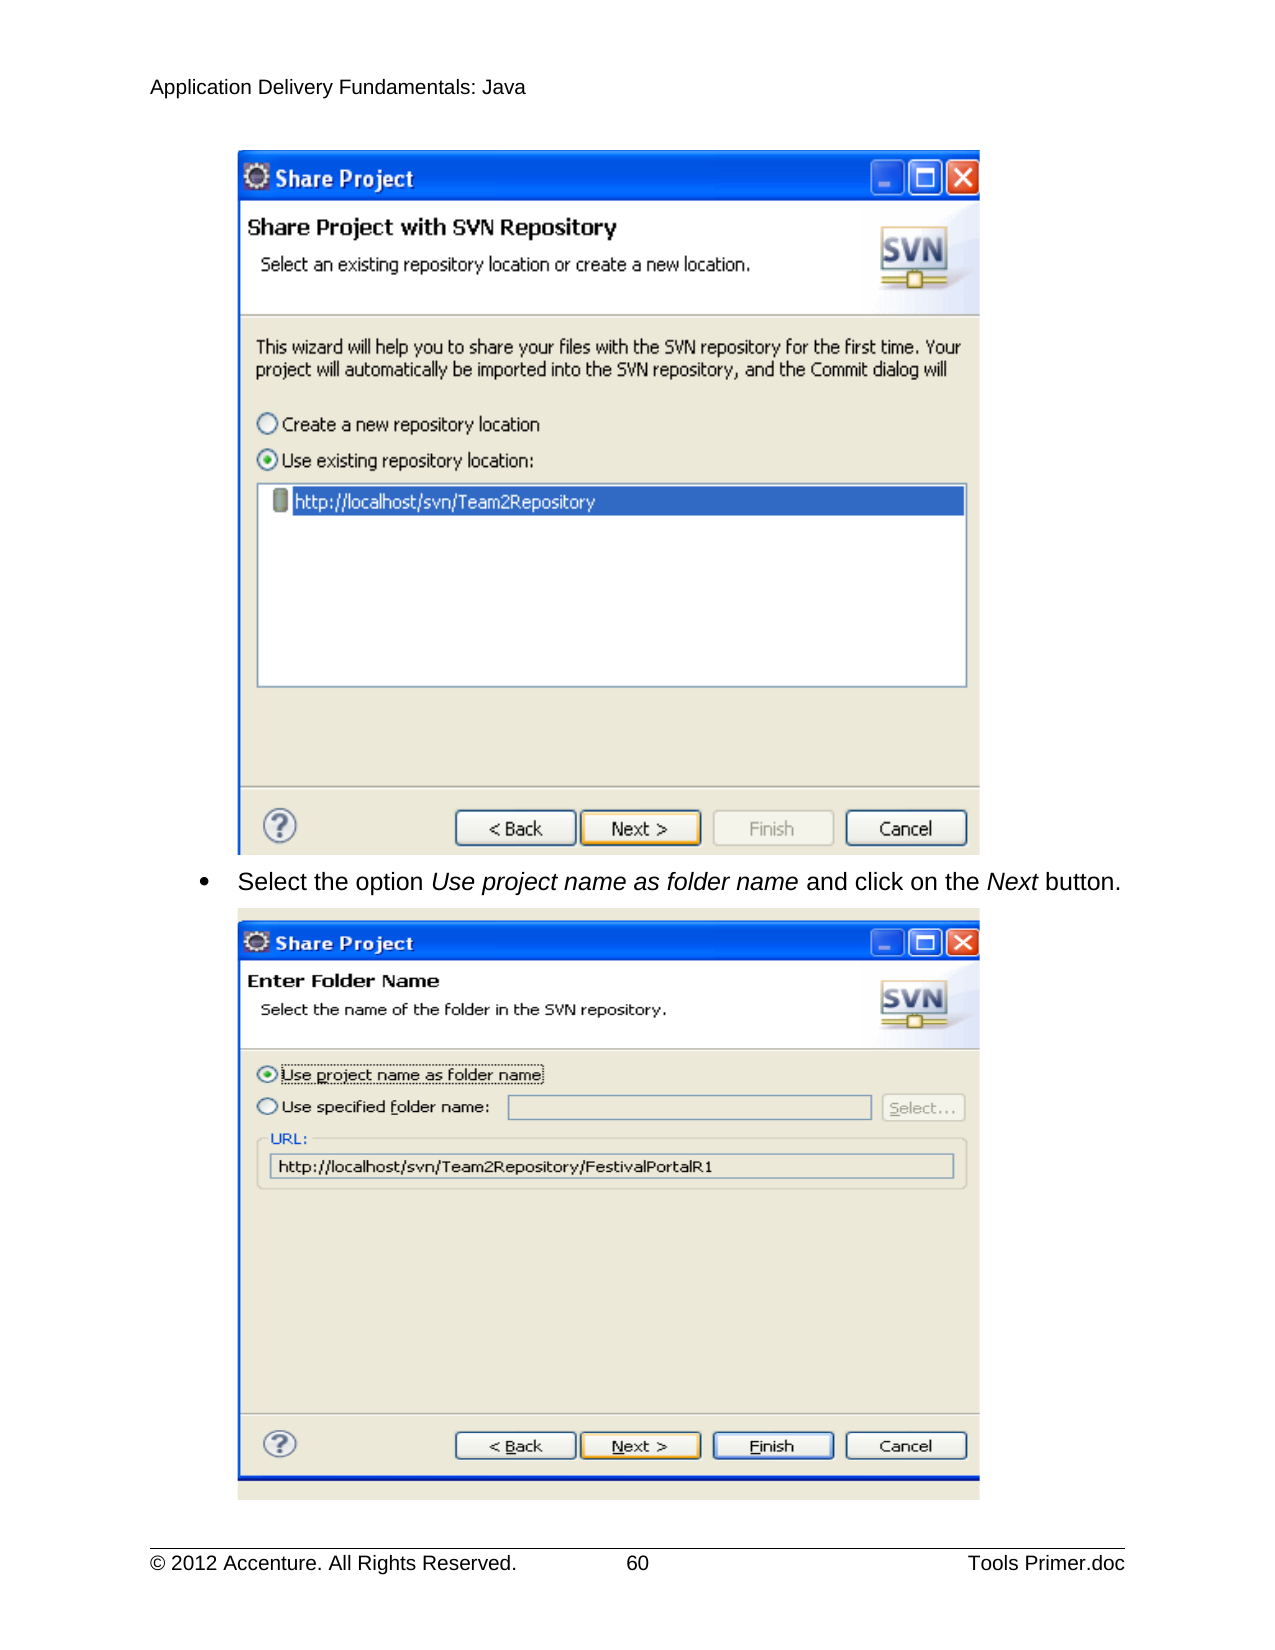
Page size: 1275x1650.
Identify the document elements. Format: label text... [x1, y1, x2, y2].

list Select the option Use project name as folder name and click on the Next button. [200, 867, 1125, 896]
picture [237, 150, 980, 855]
picture [237, 908, 980, 1500]
